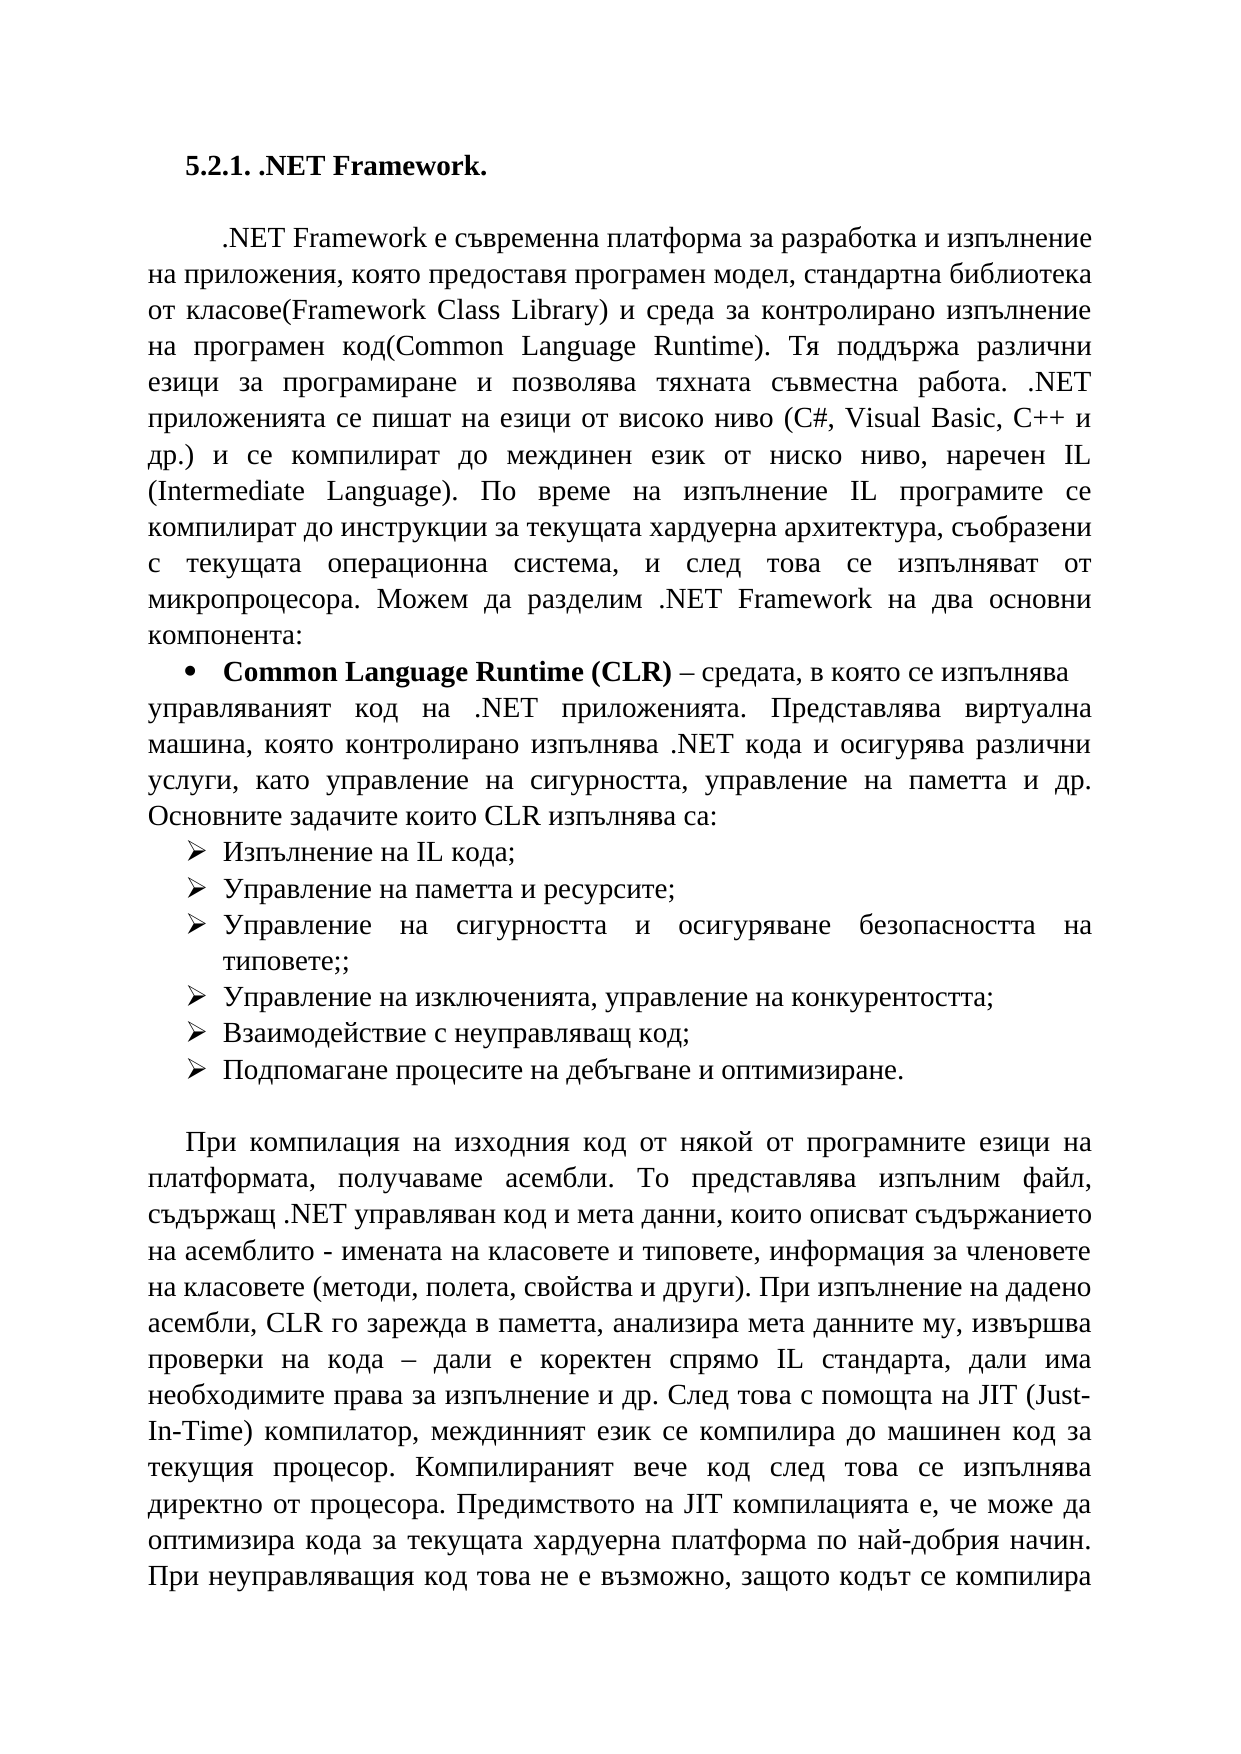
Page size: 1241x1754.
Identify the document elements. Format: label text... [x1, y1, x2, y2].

list Управление на сигурността и осигуряване безопасността на типовете;; [185, 907, 1093, 977]
list Изпълнение на IL кода; [185, 834, 1093, 868]
text управляваният код на .NET приложенията. Представлява виртуална машина, която контролирано изпълнява .NET кода и осигурява различни услуги, като управление на сигурността, управление на паметта и др. Основните задачите които CLR изпълнява са: [148, 690, 1093, 832]
list Подпомагане процесите на дебъгване и оптимизиране. [185, 1052, 1093, 1086]
list Управление на изключенията, управление на конкурентостта; [185, 979, 1093, 1013]
list Взаимодействие с неуправляващ код; [185, 1016, 1093, 1049]
subtitle 5.2.1. .NET Framework. [148, 148, 1093, 181]
list Common Language Runtime (CLR) – средата, в която се изпълнява [185, 654, 1093, 687]
text .NET Framework е съвременна платформа за разработка и изпълнение на приложения, която предоставя програмен модел, стандартна библиотека от класове(Framework Class Library) и среда за контролирано изпълнение на програмен код(Common Language Runtime). Тя поддържа различни езици за програмиране и позволява тяхната съвместна работа. .NET приложенията се пишат на езици от високо ниво (C#, Visual Basic, C++ и др.) и се компилират до междинен език от ниско ниво, наречен IL (Intermediate Language). По време на изпълнение IL програмите се компилират до инструкции за текущата хардуерна архитектура, съобразени с текущата операционна система, и след това се изпълняват от микропроцесора. Можем да разделим .NET Framework на два основни компонента: [148, 220, 1093, 651]
list Управление на паметта и ресурсите; [185, 871, 1093, 904]
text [148, 1124, 1093, 1592]
